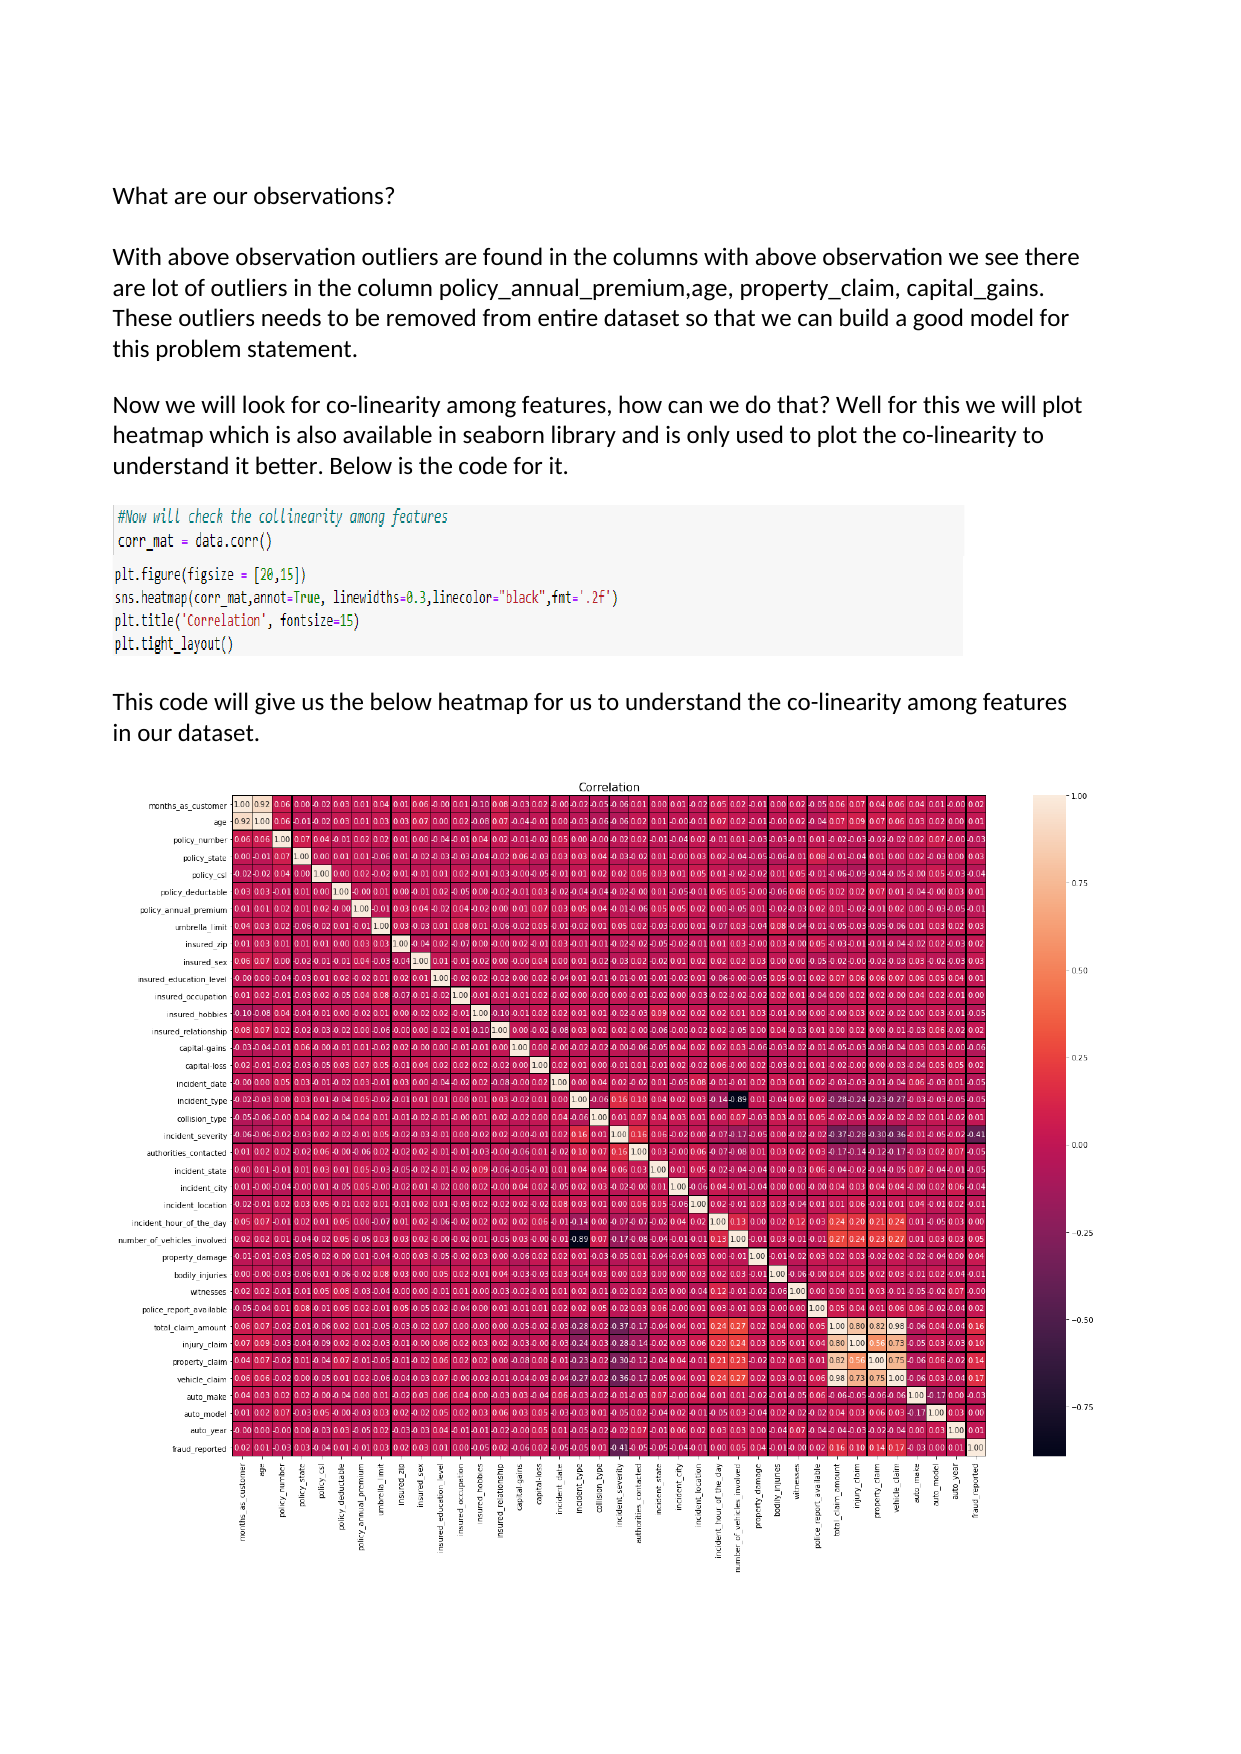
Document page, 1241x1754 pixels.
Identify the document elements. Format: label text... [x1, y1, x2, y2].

text What are our observations? [112, 181, 1090, 211]
text Now we will look for co-linearity among features, how can we do that? Well for this we will plot heatmap which is also available in seaborn library and is only used to plot the co-linearity to understand it better. Below is the code for it. [569, 389, 1090, 480]
picture [112, 777, 1099, 1576]
text This code will give us the below heatmap for us to understand the co-linearity among features in our dataset. [112, 686, 1090, 747]
text With above observation outliers are found in the columns with above observation we see there are lot of outliers in the column policy_annual_premium,age, property_claim, capital_gains. These outliers needs to be removed from entire dataset so that we can build a good model for this problem statement. [358, 242, 1090, 364]
picture [112, 505, 965, 656]
